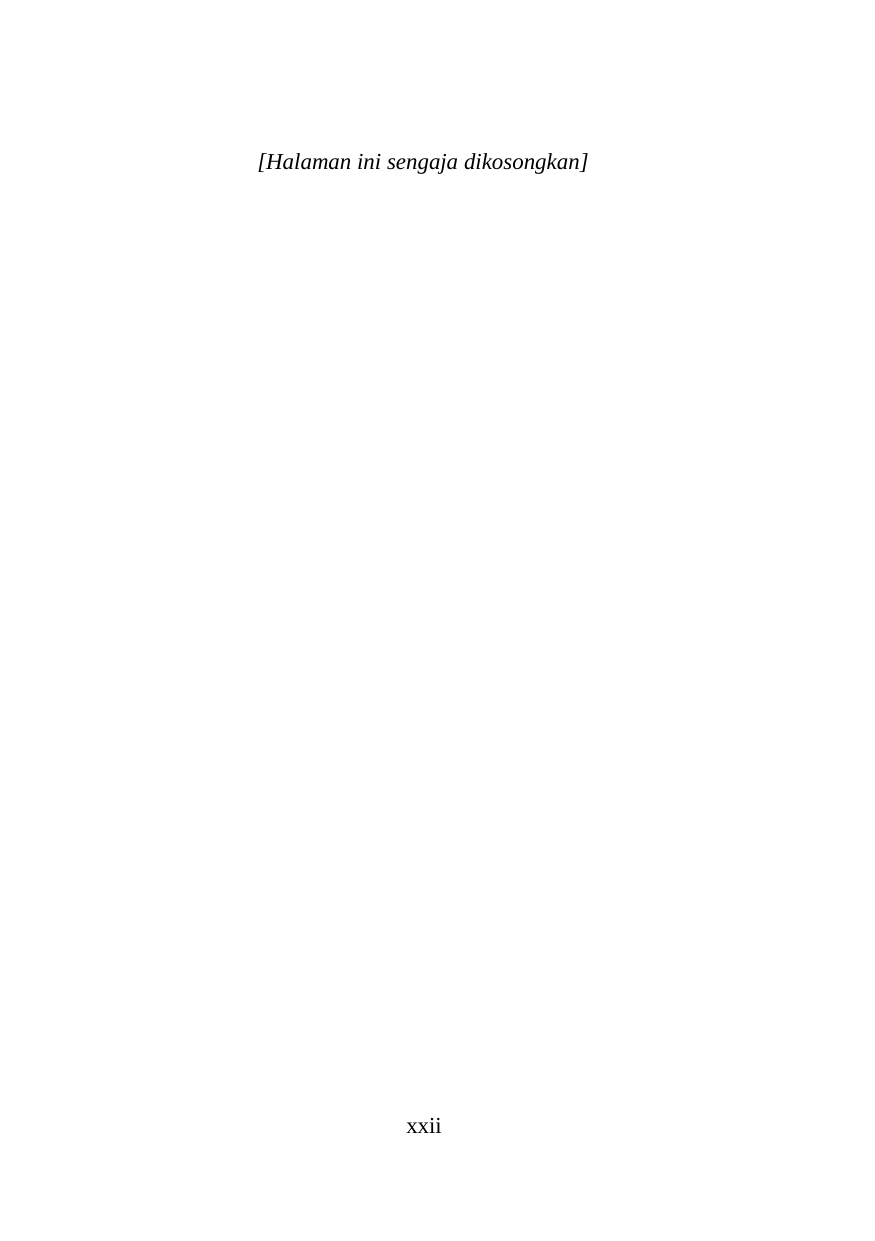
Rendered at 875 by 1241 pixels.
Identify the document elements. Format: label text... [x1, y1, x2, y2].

text [Halaman ini sengaja dikosongkan] [121, 148, 726, 174]
